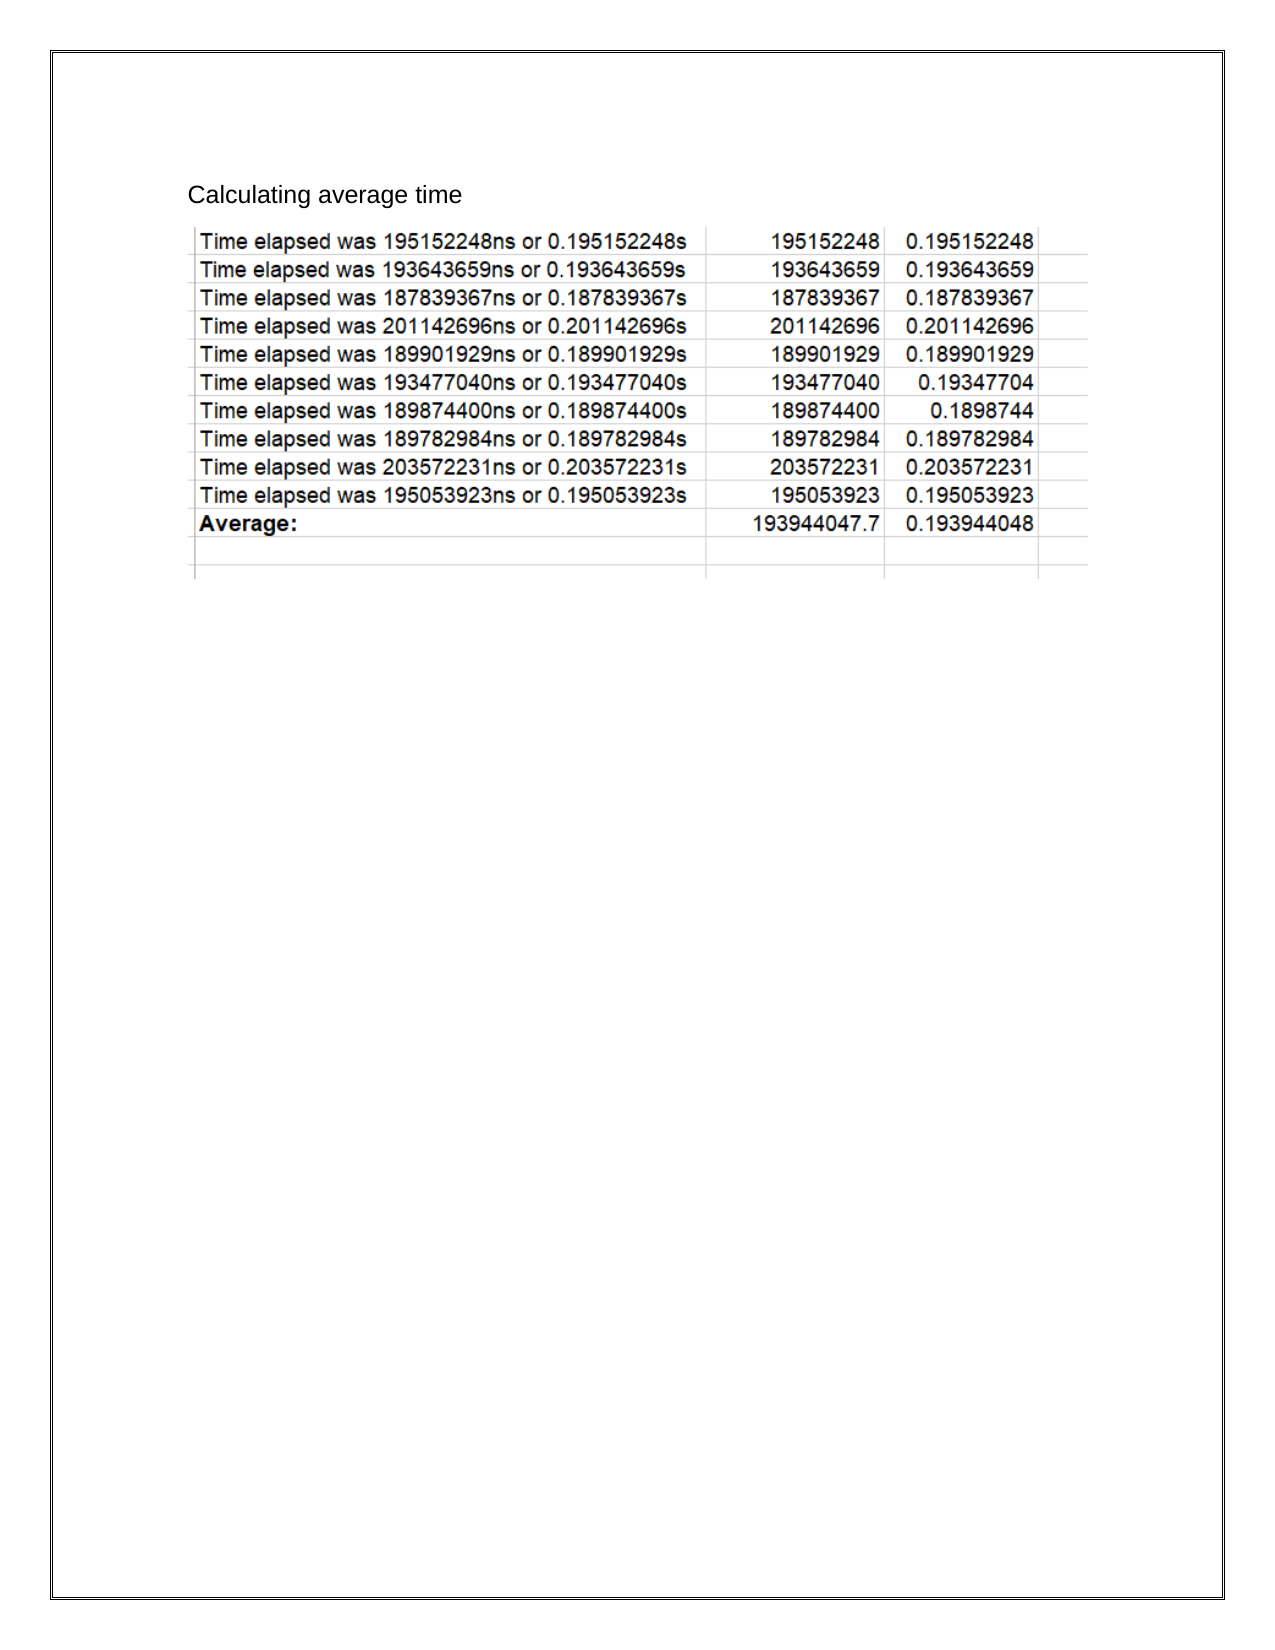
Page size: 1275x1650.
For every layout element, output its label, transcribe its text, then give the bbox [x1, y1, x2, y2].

picture [187, 227, 1088, 579]
text Calculating average time [187, 180, 1087, 209]
